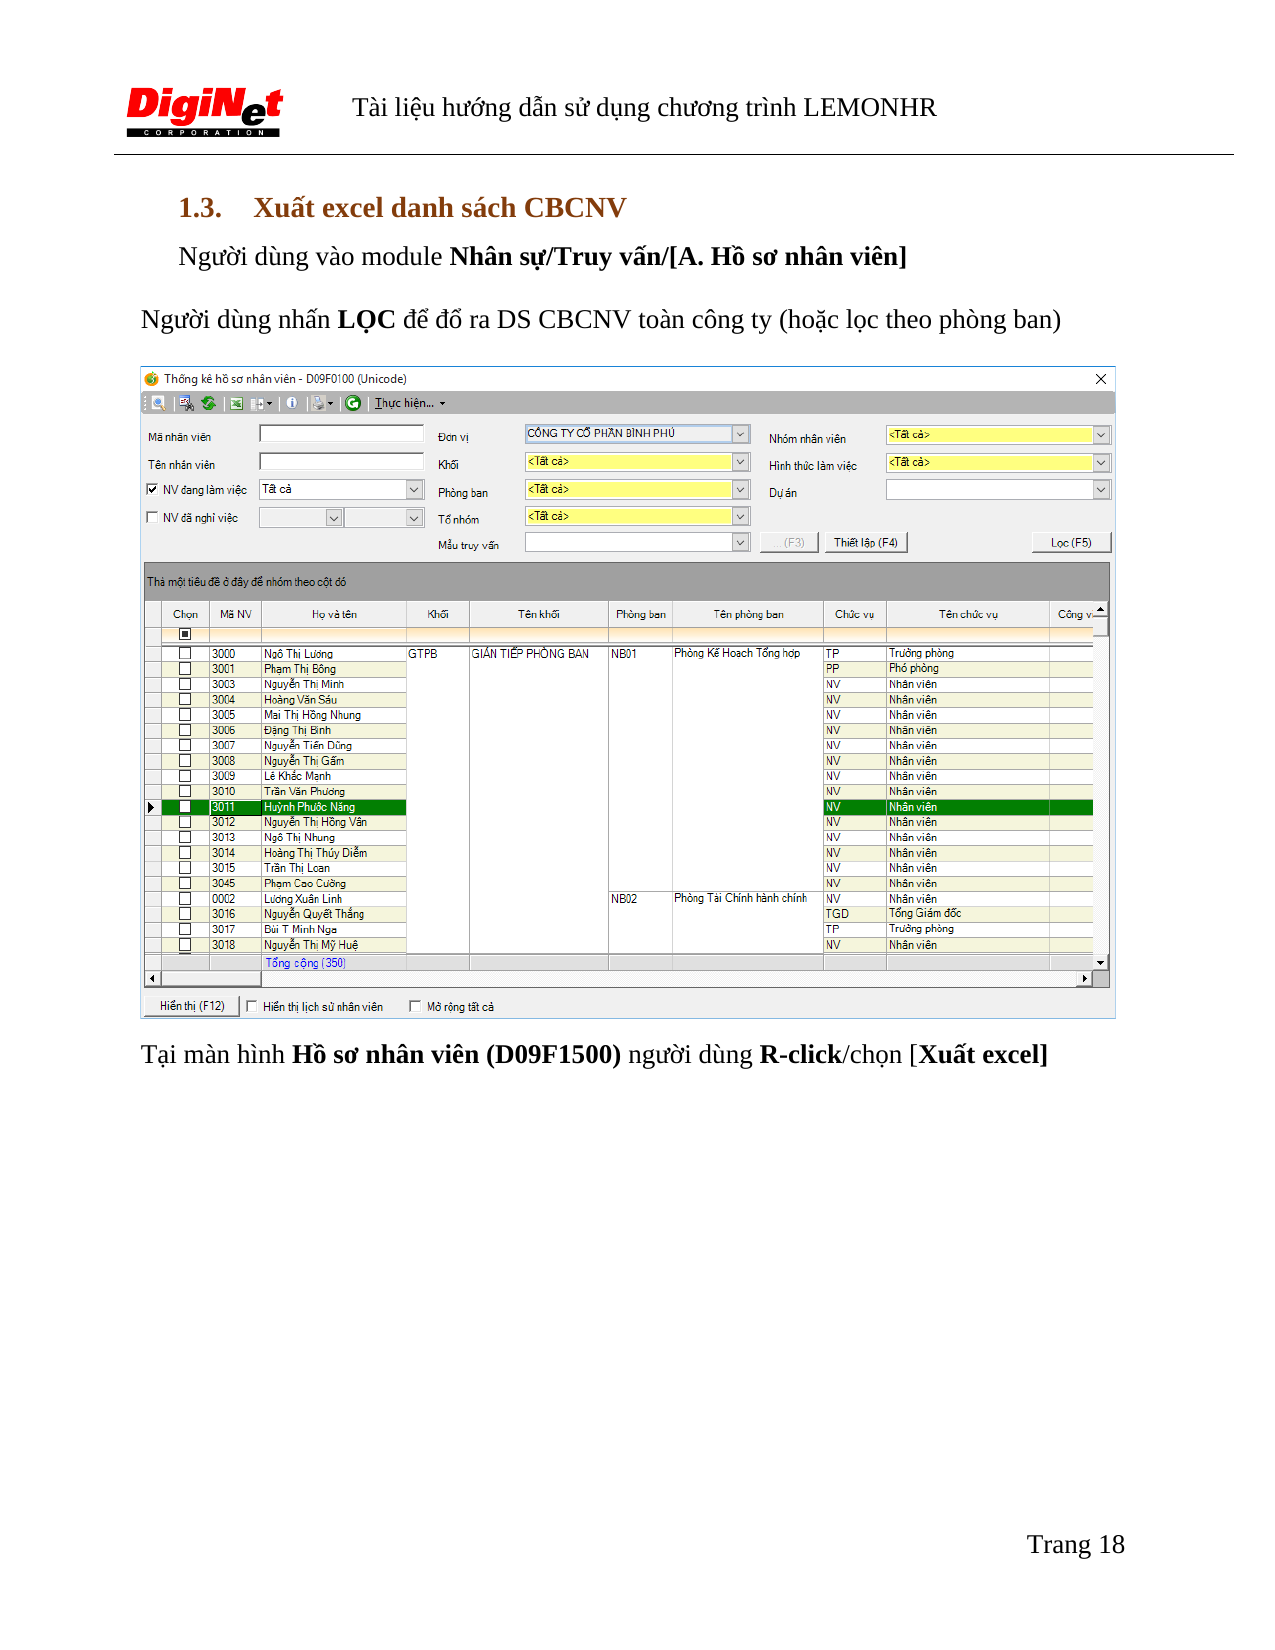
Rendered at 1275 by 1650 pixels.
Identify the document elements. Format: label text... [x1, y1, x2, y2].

text Người dùng nhấn LỌC để đổ ra DS CBCNV toàn công ty (hoặc lọc theo phòng ban) [141, 303, 1125, 334]
picture [140, 366, 1116, 1019]
text Người dùng vào module Nhân sự/Truy vấn/[A. Hồ sơ nhân viên] [141, 240, 1125, 271]
text Tại màn hình Hồ sơ nhân viên (D09F1500) người dùng R-click/chọn [Xuất excel] [141, 1038, 1125, 1069]
picture [121, 86, 290, 143]
subtitle Xuất excel danh sách CBCNV [178, 190, 1125, 223]
